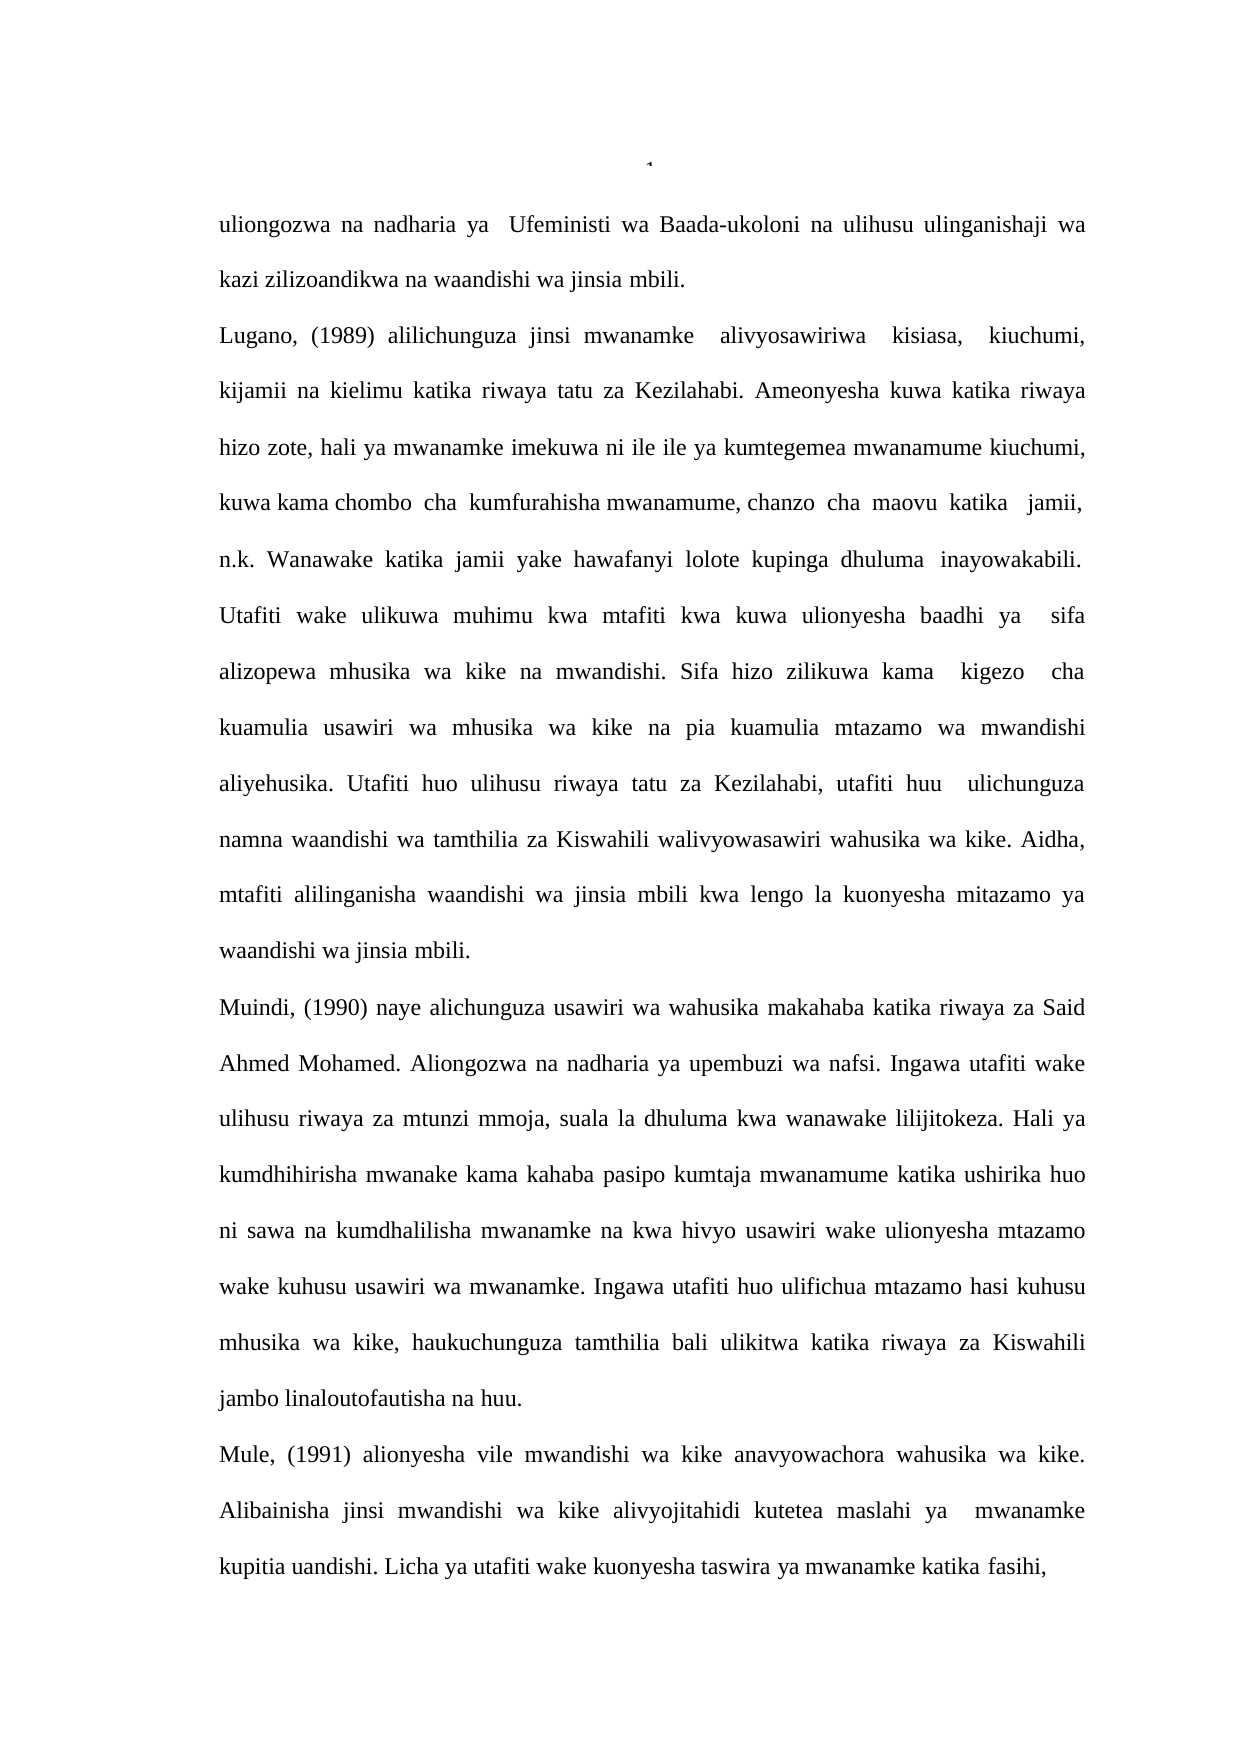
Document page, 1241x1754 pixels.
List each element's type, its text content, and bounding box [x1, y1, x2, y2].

text n.k. Wanawake katika jamii yake hawafanyi lolote kupinga dhuluma inayowakabili. [219, 545, 1134, 572]
text Muindi, (1990) naye alichunguza usawiri wa wahusika makahaba katika riwaya za Said Ahmed Mohamed. Aliongozwa na nadharia ya upembuzi wa nafsi. Ingawa utafiti wake ulihusu riwaya za mtunzi mmoja, suala la dhuluma kwa wanawake lilijitokeza. Hali ya kumdhihirisha mwanake kama kahaba pasipo kumtaja mwanamume katika ushirika huo ni sawa na kumdhalilisha mwanamke na kwa hivyo usawiri wake ulionyesha mtazamo wake kuhusu usawiri wa mwanamke. Ingawa utafiti huo ulifichua mtazamo hasi kuhusu mhusika wa kike, haukuchunguza tamthilia bali ulikitwa katika riwaya za Kiswahili jambo linaloutofautisha na huu. [219, 993, 1087, 1412]
text Mule, (1991) alionyesha vile mwandishi wa kike anavyowachora wahusika wa kike. Alibainisha jinsi mwandishi wa kike alivyojitahidi kutetea maslahi ya mwanamke kupitia uandishi. Licha ya utafiti wake kuonyesha taswira ya mwanamke katika fasihi, [219, 1440, 1087, 1580]
text uliongozwa na nadharia ya Ufeministi wa Baada-ukoloni na ulihusu ulinganishaji wa kazi zilizoandikwa na waandishi wa jinsia mbili. [219, 209, 1087, 293]
text Lugano, (1989) alilichunguza jinsi mwanamke alivyosawiriwa kisiasa, kiuchumi, kijamii na kielimu katika riwaya tatu za Kezilahabi. Ameonyesha kuwa katika riwaya hizo zote, hali ya mwanamke imekuwa ni ile ile ya kumtegemea mwanamume kiuchumi, kuwa kama chombo cha kumfurahisha mwanamume, chanzo cha maovu katika jamii, [219, 321, 1087, 516]
text Utafiti wake ulikuwa muhimu kwa mtafiti kwa kuwa ulionyesha baadhi ya sifa alizopewa mhusika wa kike na mwandishi. Sifa hizo zilikuwa kama kigezo cha kuamulia usawiri wa mhusika wa kike na pia kuamulia mtazamo wa mwandishi aliyehusika. Utafiti huo ulihusu riwaya tatu za Kezilahabi, utafiti huu ulichunguza namna waandishi wa tamthilia za Kiswahili walivyowasawiri wahusika wa kike. Aidha, mtafiti alilinganisha waandishi wa jinsia mbili kwa lengo la kuonyesha mitazamo ya waandishi wa jinsia mbili. [219, 601, 1087, 964]
